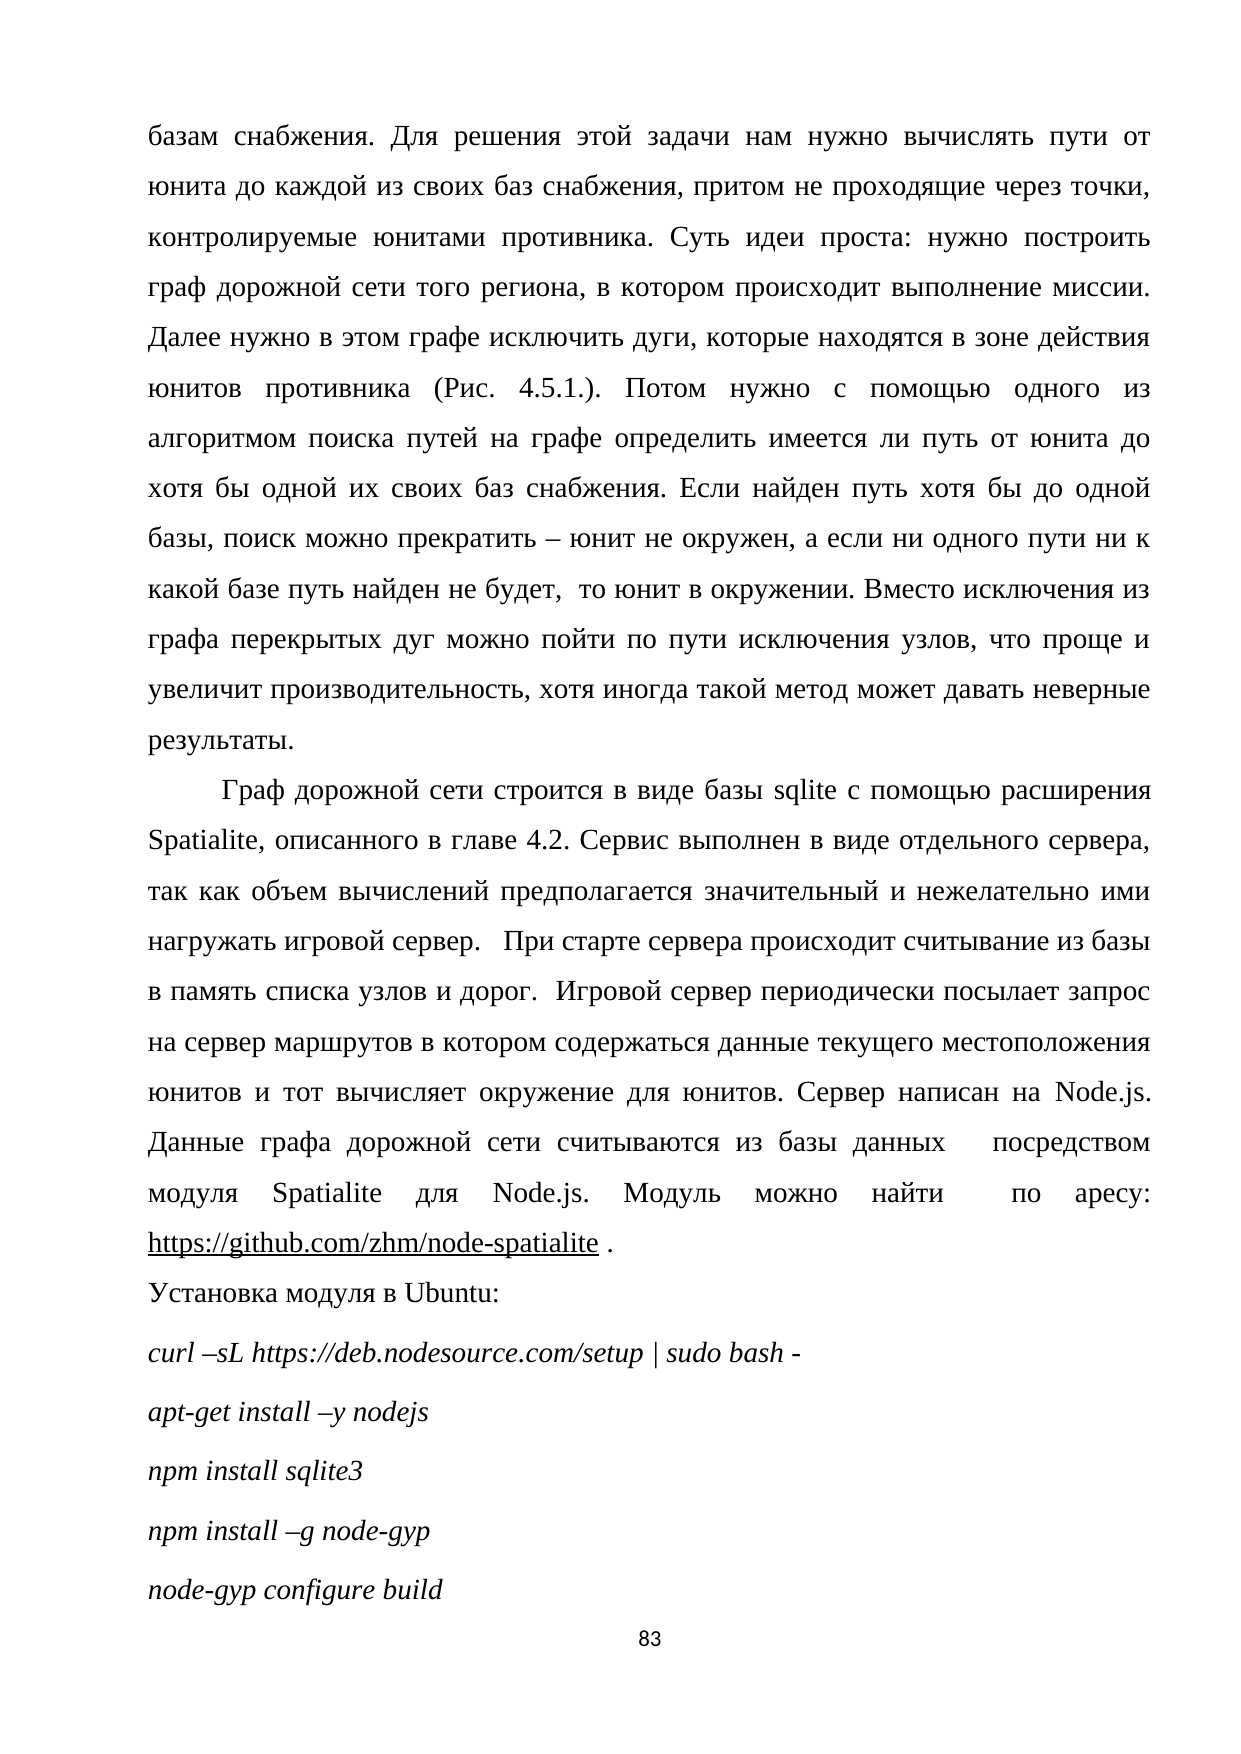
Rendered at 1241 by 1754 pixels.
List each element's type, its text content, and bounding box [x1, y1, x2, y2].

text Граф дорожной сети строится в виде базы sqlite с помощью расширения Spatialite, описанного в главе 4.2. Сервис выполнен в виде отдельного сервера, так как объем вычислений предполагается значительный и нежелательно ими нагружать игровой сервер. При старте сервера происходит считывание из базы в память списка узлов и дорог. Игровой сервер периодически посылает запрос на сервер маршрутов в котором содержаться данные текущего местоположения юнитов и тот вычисляет окружение для юнитов. Сервер написан на Node.js. Данные графа дорожной сети считываются из базы данных посредством модуля Spatialite для Node.js. Модуль можно найти по аресу: https://github.com/zhm/node-spatialite . [148, 772, 1152, 1258]
text npm install sqlite3 [148, 1453, 1152, 1487]
text curl –sL https://deb.nodesource.com/setup | sudo bash - [148, 1335, 1152, 1368]
text npm install –g node-gyp [148, 1513, 1152, 1546]
text Установка модуля в Ubuntu: [148, 1275, 1152, 1309]
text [148, 118, 1152, 755]
text node-gyp configure build [148, 1572, 1152, 1606]
text apt-get install –y nodejs [148, 1394, 1152, 1428]
